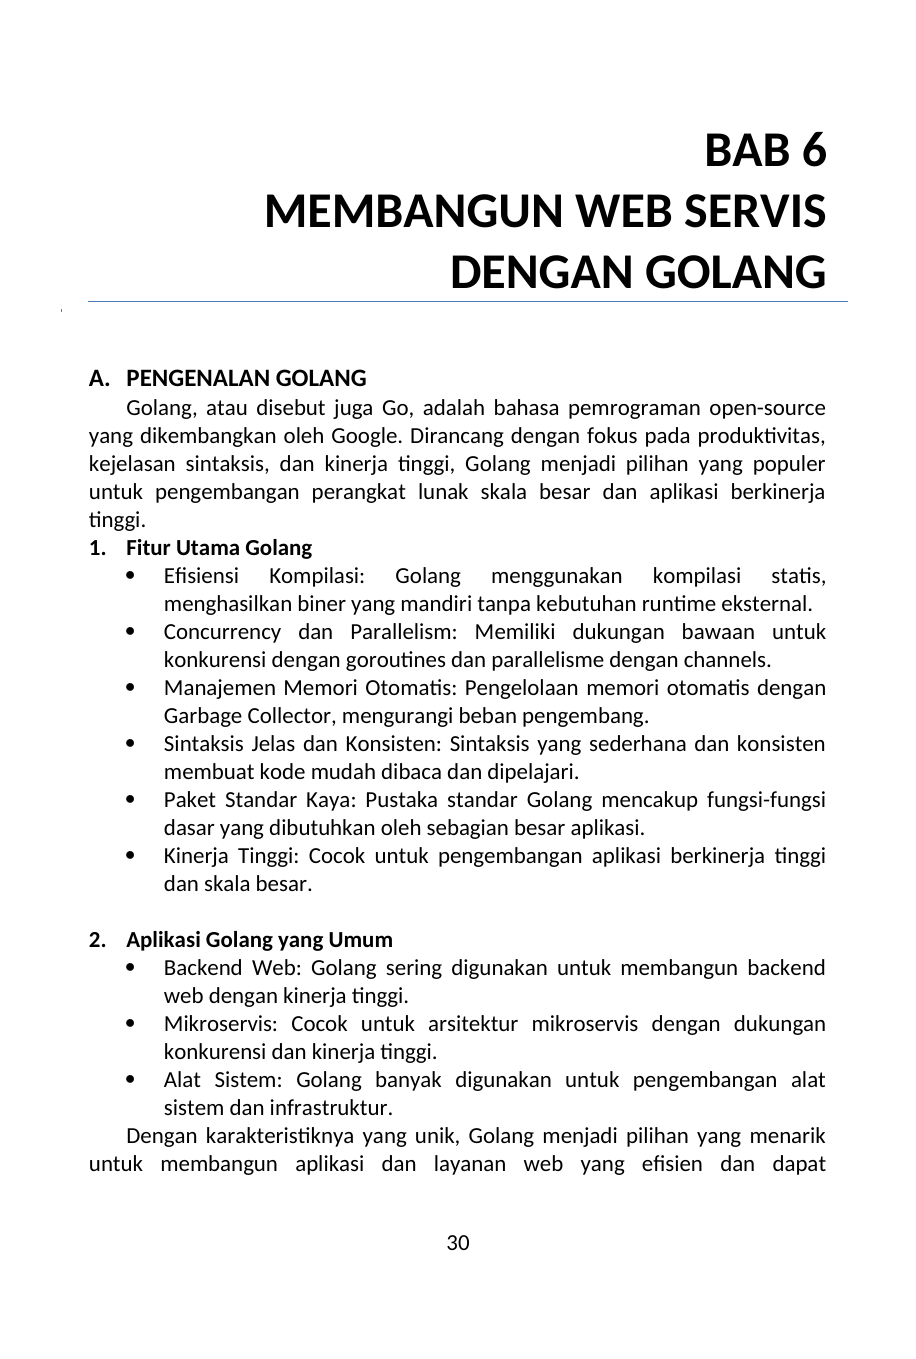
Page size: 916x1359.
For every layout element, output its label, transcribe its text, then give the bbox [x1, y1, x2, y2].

list Mikroservis: Cocok untuk arsitektur mikroservis dengan dukungan konkurensi dan kinerja tinggi. [126, 1009, 827, 1065]
list Kinerja Tinggi: Cocok untuk pengembangan aplikasi berkinerja tinggi dan skala besar. [126, 841, 827, 897]
list Fitur Utama Golang [89, 533, 827, 561]
list Manajemen Memori Otomatis: Pengelolaan memori otomatis dengan Garbage Collector, mengurangi beban pengembang. [126, 673, 827, 729]
text Golang, atau disebut juga Go, adalah bahasa pemrograman open-source yang dikembangkan oleh Google. Dirancang dengan fokus pada produktivitas, kejelasan sintaksis, dan kinerja tinggi, Golang menjadi pilihan yang populer untuk pengembangan perangkat lunak skala besar dan aplikasi berkinerja tinggi. [89, 393, 827, 533]
list Alat Sistem: Golang banyak digunakan untuk pengembangan alat sistem dan infrastruktur. [126, 1065, 827, 1121]
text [89, 1121, 827, 1177]
list Paket Standar Kaya: Pustaka standar Golang mencakup fungsi-fungsi dasar yang dibutuhkan oleh sebagian besar aplikasi. [126, 785, 827, 841]
text MEMBANGUN WEB SERVIS DENGAN GOLANG [89, 179, 827, 301]
list Aplikasi Golang yang Umum [89, 925, 827, 953]
list Efisiensi Kompilasi: Golang menggunakan kompilasi statis, menghasilkan biner yang mandiri tanpa kebutuhan runtime eksternal. [126, 561, 827, 617]
text BAB 6 [89, 118, 827, 179]
list PENGENALAN GOLANG [89, 362, 827, 393]
list Concurrency dan Parallelism: Memiliki dukungan bawaan untuk konkurensi dengan goroutines dan parallelisme dengan channels. [126, 617, 827, 673]
list Backend Web: Golang sering digunakan untuk membangun backend web dengan kinerja tinggi. [126, 953, 827, 1009]
list Sintaksis Jelas dan Konsisten: Sintaksis yang sederhana dan konsisten membuat kode mudah dibaca dan dipelajari. [126, 729, 827, 785]
